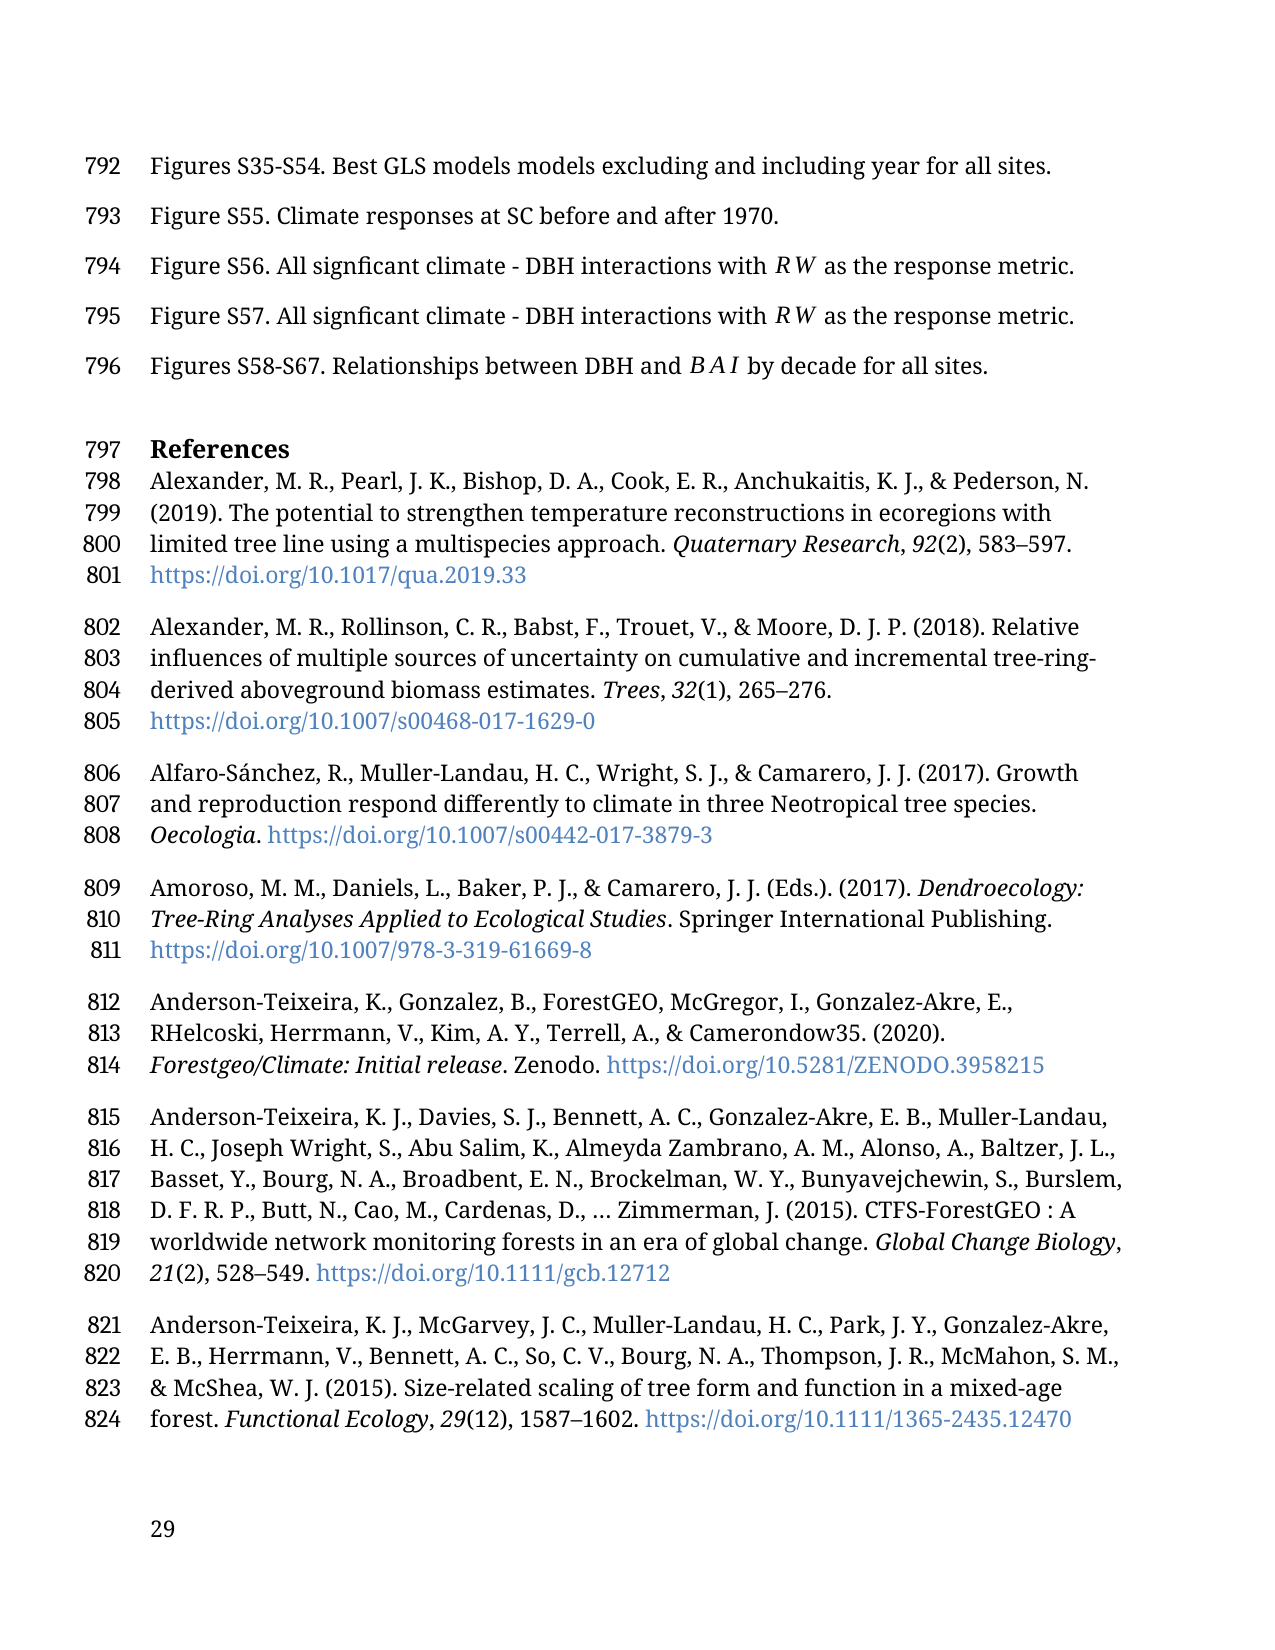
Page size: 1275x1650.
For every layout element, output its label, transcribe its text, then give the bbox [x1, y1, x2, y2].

text Figure S56. All signficant climate - DBH interactions with as the response metric. [150, 250, 1125, 281]
text Anderson-Teixeira, K. J., McGarvey, J. C., Muller-Landau, H. C., Park, J. Y., Gonzalez-Akre, E. B., Herrmann, V., Bennett, A. C., So, C. V., Bourg, N. A., Thompson, J. R., McMahon, S. M., & McShea, W. J. (2015). Size-related scaling of tree form and function in a mixed-age forest. Functional Ecology, 29(12), 1587–1602. https://doi.org/10.1111/1365-2435.12470 [150, 1309, 1125, 1434]
text Alexander, M. R., Rollinson, C. R., Babst, F., Trouet, V., & Moore, D. J. P. (2018). Relative influences of multiple sources of uncertainty on cumulative and incremental tree-ring-derived aboveground biomass estimates. Trees, 32(1), 265–276. https://doi.org/10.1007/s00468-017-1629-0 [150, 611, 1125, 736]
subtitle References [150, 431, 1125, 465]
text Figure S55. Climate responses at SC before and after 1970. [150, 200, 1125, 231]
text Figures S58-S67. Relationships between DBH and by decade for all sites. [150, 350, 1125, 381]
text Alexander, M. R., Pearl, J. K., Bishop, D. A., Cook, E. R., Anchukaitis, K. J., & Pederson, N. (2019). The potential to strengthen temperature reconstructions in ecoregions with limited tree line using a multispecies approach. Quaternary Research, 92(2), 583–597. https://doi.org/10.1017/qua.2019.33 [150, 465, 1125, 590]
text Anderson-Teixeira, K., Gonzalez, B., ForestGEO, McGregor, I., Gonzalez-Akre, E., RHelcoski, Herrmann, V., Kim, A. Y., Terrell, A., & Camerondow35. (2020). Forestgeo/Climate: Initial release. Zenodo. https://doi.org/10.5281/ZENODO.3958215 [150, 986, 1125, 1080]
text Amoroso, M. M., Daniels, L., Baker, P. J., & Camarero, J. J. (Eds.). (2017). Dendroecology: Tree-Ring Analyses Applied to Ecological Studies. Springer International Publishing. https://doi.org/10.1007/978-3-319-61669-8 [150, 872, 1125, 965]
text Anderson-Teixeira, K. J., Davies, S. J., Bennett, A. C., Gonzalez-Akre, E. B., Muller-Landau, H. C., Joseph Wright, S., Abu Salim, K., Almeyda Zambrano, A. M., Alonso, A., Baltzer, J. L., Basset, Y., Bourg, N. A., Broadbent, E. N., Brockelman, W. Y., Bunyavejchewin, S., Burslem, D. F. R. P., Butt, N., Cao, M., Cardenas, D., … Zimmerman, J. (2015). CTFS-ForestGEO : A worldwide network monitoring forests in an era of global change. Global Change Biology, 21(2), 528–549. https://doi.org/10.1111/gcb.12712 [150, 1101, 1125, 1288]
text Alfaro-Sánchez, R., Muller-Landau, H. C., Wright, S. J., & Camarero, J. J. (2017). Growth and reproduction respond differently to climate in three Neotropical tree species. Oecologia. https://doi.org/10.1007/s00442-017-3879-3 [150, 757, 1125, 851]
text Figure S57. All signficant climate - DBH interactions with as the response metric. [150, 300, 1125, 331]
text Figures S35-S54. Best GLS models models excluding and including year for all sites. [150, 150, 1125, 181]
